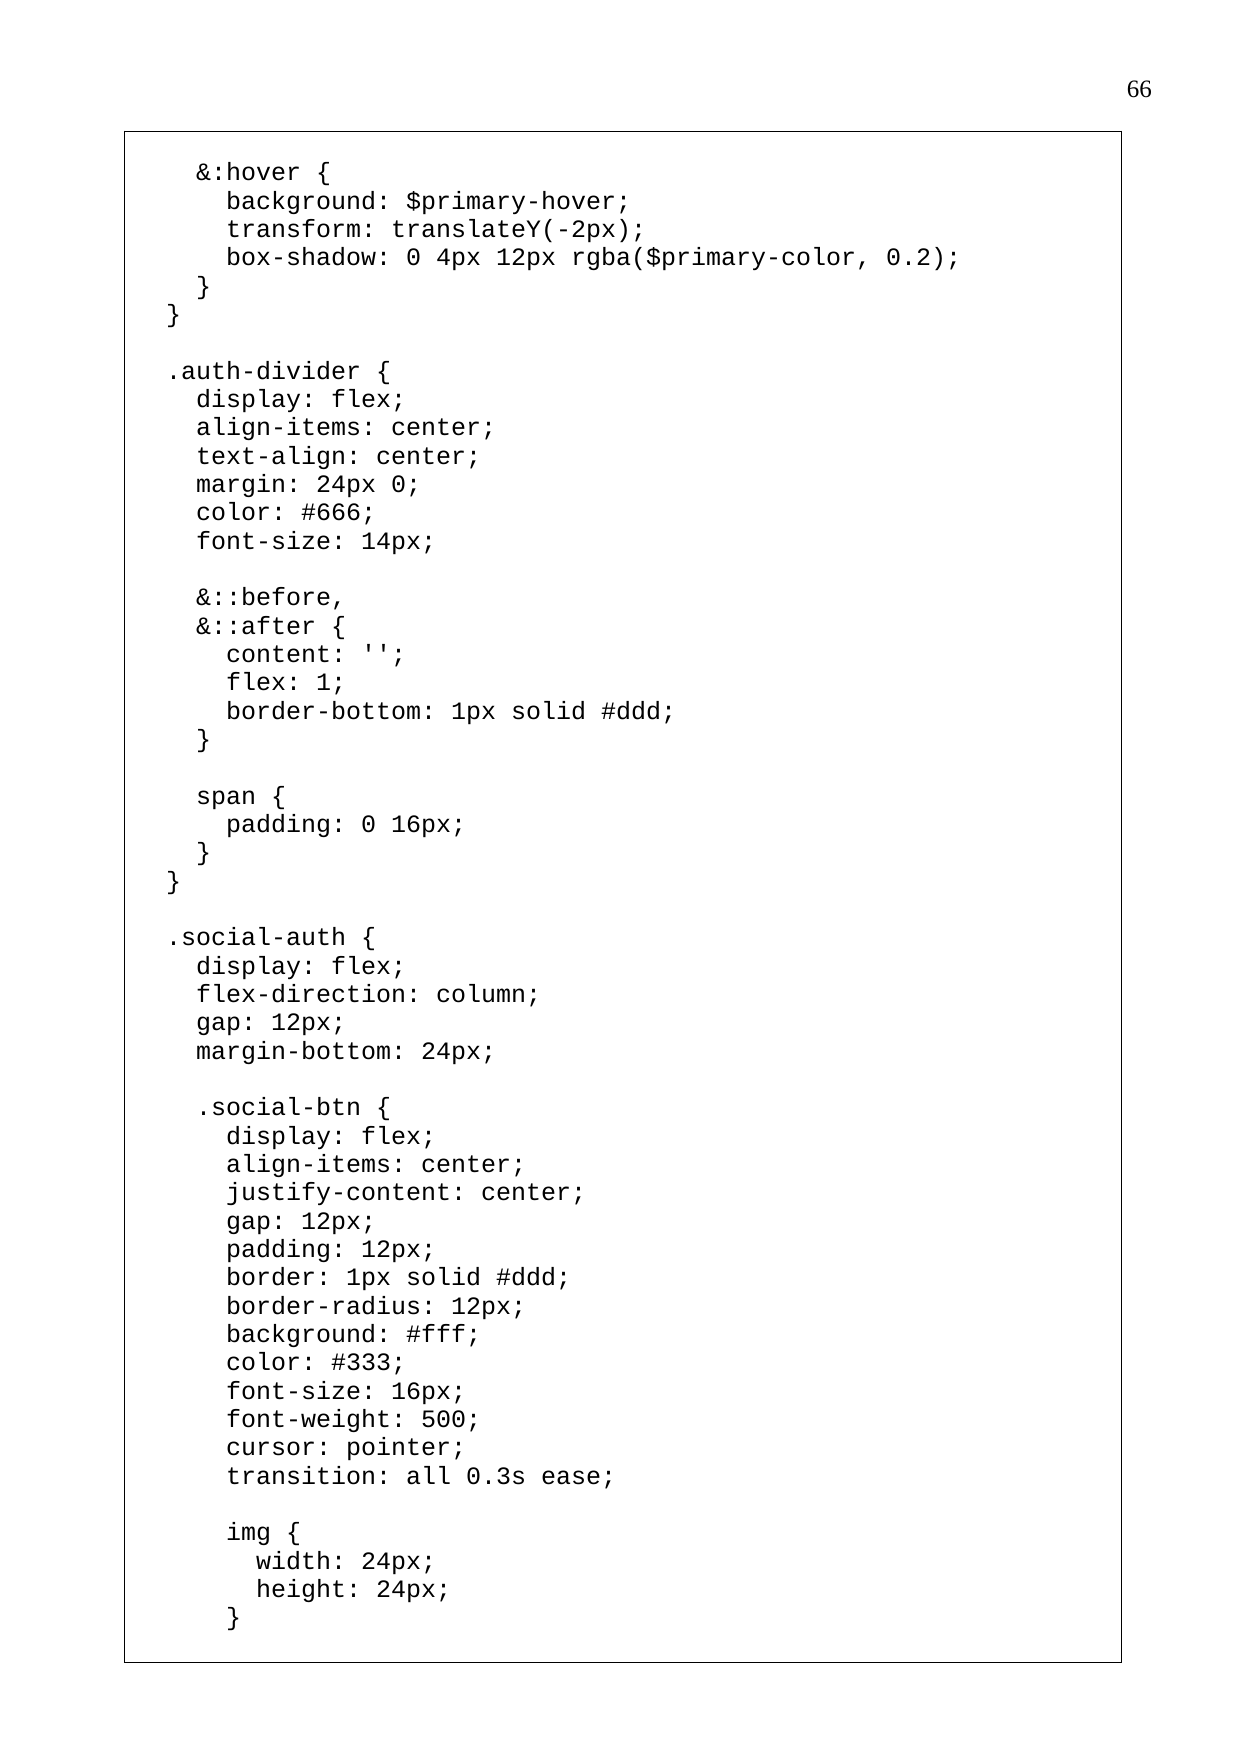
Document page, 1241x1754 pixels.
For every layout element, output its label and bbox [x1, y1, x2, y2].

table_header [125, 132, 1121, 1662]
